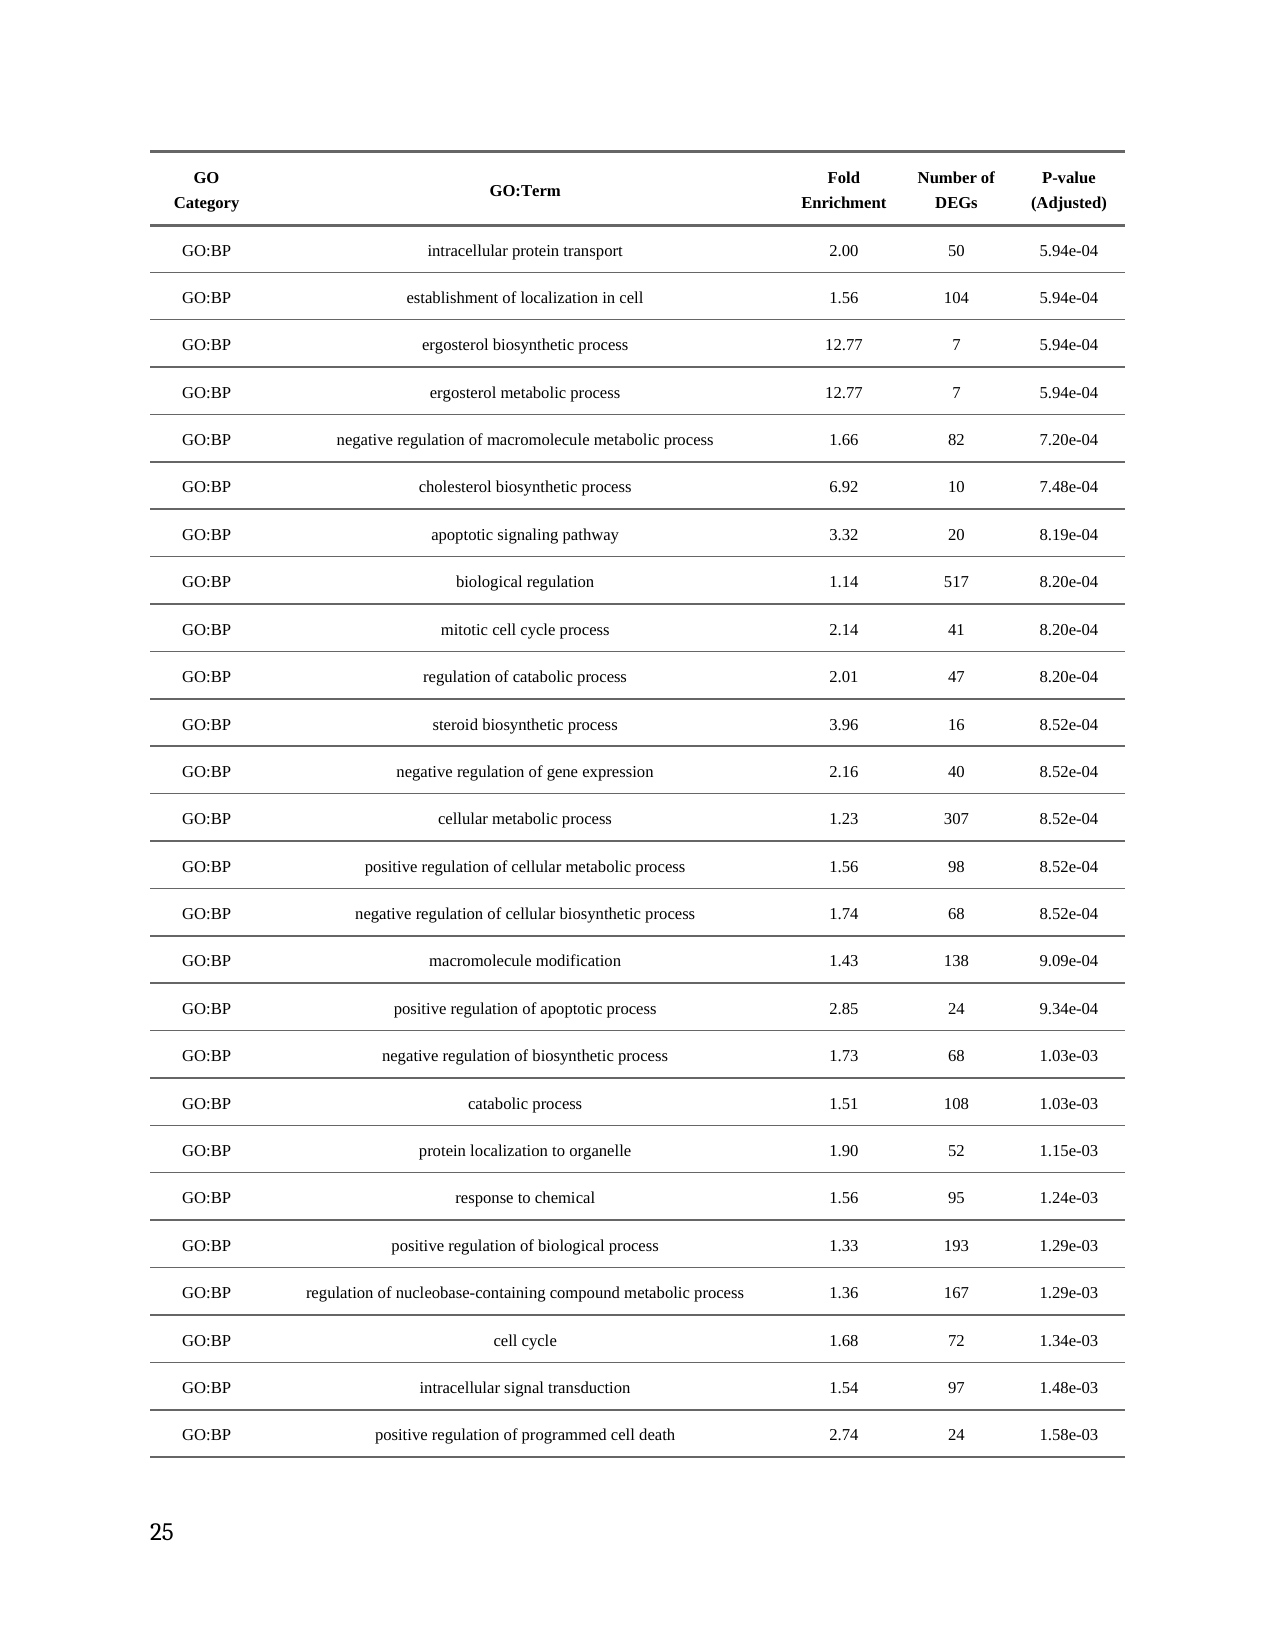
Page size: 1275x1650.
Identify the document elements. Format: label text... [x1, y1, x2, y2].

table_cell 10 [900, 463, 1012, 508]
table_cell 1.54 [788, 1363, 900, 1409]
table_cell ergosterol metabolic process [263, 368, 787, 413]
table_cell positive regulation of biological process [263, 1221, 787, 1267]
table_cell 8.20e-04 [1013, 605, 1125, 651]
table_cell 1.29e-03 [1013, 1221, 1125, 1267]
table_cell 41 [900, 605, 1012, 651]
table_cell 52 [900, 1126, 1012, 1172]
table_cell 8.20e-04 [1013, 652, 1125, 698]
table_cell 6.92 [788, 463, 900, 508]
table_cell macromolecule modification [263, 937, 787, 982]
table_cell positive regulation of apoptotic process [263, 984, 787, 1030]
table_cell ergosterol biosynthetic process [263, 320, 787, 366]
table_cell 1.03e-03 [1013, 1031, 1125, 1077]
table_cell GO:BP [150, 1268, 262, 1314]
table_cell GO:BP [150, 463, 262, 508]
table_cell steroid biosynthetic process [263, 700, 787, 745]
table_cell 2.16 [788, 747, 900, 793]
table_cell negative regulation of biosynthetic process [263, 1031, 787, 1077]
table_cell 1.34e-03 [1013, 1316, 1125, 1361]
table_cell negative regulation of gene expression [263, 747, 787, 793]
table_cell GO:BP [150, 415, 262, 461]
table_cell 1.68 [788, 1316, 900, 1361]
table_cell 8.52e-04 [1013, 747, 1125, 793]
table_header Fold Enrichment [788, 153, 900, 224]
table_cell 1.29e-03 [1013, 1268, 1125, 1314]
table_header GO:Term [263, 153, 787, 224]
table_cell 1.33 [788, 1221, 900, 1267]
table_cell 517 [900, 557, 1012, 603]
table_cell GO:BP [150, 984, 262, 1030]
table_cell 108 [900, 1079, 1012, 1124]
table_cell 1.73 [788, 1031, 900, 1077]
table_cell negative regulation of macromolecule metabolic process [263, 415, 787, 461]
table_cell 1.74 [788, 889, 900, 935]
table_cell GO:BP [150, 1031, 262, 1077]
table_cell 1.03e-03 [1013, 1079, 1125, 1124]
table_cell regulation of catabolic process [263, 652, 787, 698]
table_cell GO:BP [150, 747, 262, 793]
table_cell 2.85 [788, 984, 900, 1030]
table_cell GO:BP [150, 794, 262, 840]
table_cell catabolic process [263, 1079, 787, 1124]
table_cell GO:BP [150, 1411, 262, 1456]
table_cell 12.77 [788, 368, 900, 413]
table_cell cellular metabolic process [263, 794, 787, 840]
table_cell 1.24e-03 [1013, 1173, 1125, 1219]
table_cell 72 [900, 1316, 1012, 1361]
table_cell 2.01 [788, 652, 900, 698]
table_header Number of DEGs [900, 153, 1012, 224]
table_cell 24 [900, 984, 1012, 1030]
table_cell 24 [900, 1411, 1012, 1456]
table_cell GO:BP [150, 605, 262, 651]
table_cell GO:BP [150, 842, 262, 887]
table_cell GO:BP [150, 557, 262, 603]
table_cell 68 [900, 1031, 1012, 1077]
table_cell 9.34e-04 [1013, 984, 1125, 1030]
table_cell 7.48e-04 [1013, 463, 1125, 508]
table_cell 40 [900, 747, 1012, 793]
table_cell intracellular protein transport [263, 227, 787, 271]
table_cell GO:BP [150, 320, 262, 366]
table_cell GO:BP [150, 1079, 262, 1124]
table_cell 1.90 [788, 1126, 900, 1172]
table_cell cell cycle [263, 1316, 787, 1361]
table_cell establishment of localization in cell [263, 273, 787, 319]
table_cell GO:BP [150, 368, 262, 413]
table_cell 2.74 [788, 1411, 900, 1456]
table_cell positive regulation of programmed cell death [263, 1411, 787, 1456]
table_cell GO:BP [150, 1316, 262, 1361]
table_cell intracellular signal transduction [263, 1363, 787, 1409]
table_cell 20 [900, 510, 1012, 556]
table_cell 1.36 [788, 1268, 900, 1314]
table_cell 1.56 [788, 1173, 900, 1219]
table_cell GO:BP [150, 652, 262, 698]
table_cell 8.52e-04 [1013, 700, 1125, 745]
table_cell protein localization to organelle [263, 1126, 787, 1172]
table_cell 1.56 [788, 273, 900, 319]
table_cell 5.94e-04 [1013, 320, 1125, 366]
table_cell 8.20e-04 [1013, 557, 1125, 603]
table_cell 307 [900, 794, 1012, 840]
table_cell 7 [900, 368, 1012, 413]
table_cell 8.52e-04 [1013, 889, 1125, 935]
table_cell regulation of nucleobase-containing compound metabolic process [263, 1268, 787, 1314]
table_cell 98 [900, 842, 1012, 887]
table_cell mitotic cell cycle process [263, 605, 787, 651]
table_cell 97 [900, 1363, 1012, 1409]
table_cell GO:BP [150, 227, 262, 271]
table_cell GO:BP [150, 889, 262, 935]
table_cell 2.00 [788, 227, 900, 271]
table_cell 5.94e-04 [1013, 368, 1125, 413]
table_cell GO:BP [150, 273, 262, 319]
table_cell 95 [900, 1173, 1012, 1219]
table_cell 8.19e-04 [1013, 510, 1125, 556]
table_cell cholesterol biosynthetic process [263, 463, 787, 508]
table_cell 104 [900, 273, 1012, 319]
table_cell 138 [900, 937, 1012, 982]
table_cell 12.77 [788, 320, 900, 366]
table_cell positive regulation of cellular metabolic process [263, 842, 787, 887]
table_cell GO:BP [150, 1363, 262, 1409]
table_cell 5.94e-04 [1013, 227, 1125, 271]
table_cell biological regulation [263, 557, 787, 603]
table_cell apoptotic signaling pathway [263, 510, 787, 556]
table_cell 1.14 [788, 557, 900, 603]
table_header GO Category [150, 153, 262, 224]
table_header P-value (Adjusted) [1013, 153, 1125, 224]
table_cell 82 [900, 415, 1012, 461]
table_cell 16 [900, 700, 1012, 745]
table_cell 1.23 [788, 794, 900, 840]
table_cell 3.32 [788, 510, 900, 556]
table_cell 7.20e-04 [1013, 415, 1125, 461]
table_cell GO:BP [150, 510, 262, 556]
table_cell 47 [900, 652, 1012, 698]
table_cell GO:BP [150, 937, 262, 982]
table_cell 1.66 [788, 415, 900, 461]
table_cell GO:BP [150, 700, 262, 745]
table_cell GO:BP [150, 1221, 262, 1267]
table_cell 8.52e-04 [1013, 842, 1125, 887]
table_cell 1.51 [788, 1079, 900, 1124]
table_cell 1.43 [788, 937, 900, 982]
table_cell response to chemical [263, 1173, 787, 1219]
table_cell 1.58e-03 [1013, 1411, 1125, 1456]
table_cell 68 [900, 889, 1012, 935]
table_cell 8.52e-04 [1013, 794, 1125, 840]
table_cell 193 [900, 1221, 1012, 1267]
table_cell 2.14 [788, 605, 900, 651]
table_cell 1.56 [788, 842, 900, 887]
table_cell negative regulation of cellular biosynthetic process [263, 889, 787, 935]
table_cell 50 [900, 227, 1012, 271]
table_cell 3.96 [788, 700, 900, 745]
table_cell GO:BP [150, 1173, 262, 1219]
table_cell 1.15e-03 [1013, 1126, 1125, 1172]
table_cell 5.94e-04 [1013, 273, 1125, 319]
table_cell 1.48e-03 [1013, 1363, 1125, 1409]
table_cell 7 [900, 320, 1012, 366]
table_cell 167 [900, 1268, 1012, 1314]
table_cell GO:BP [150, 1126, 262, 1172]
table_cell 9.09e-04 [1013, 937, 1125, 982]
